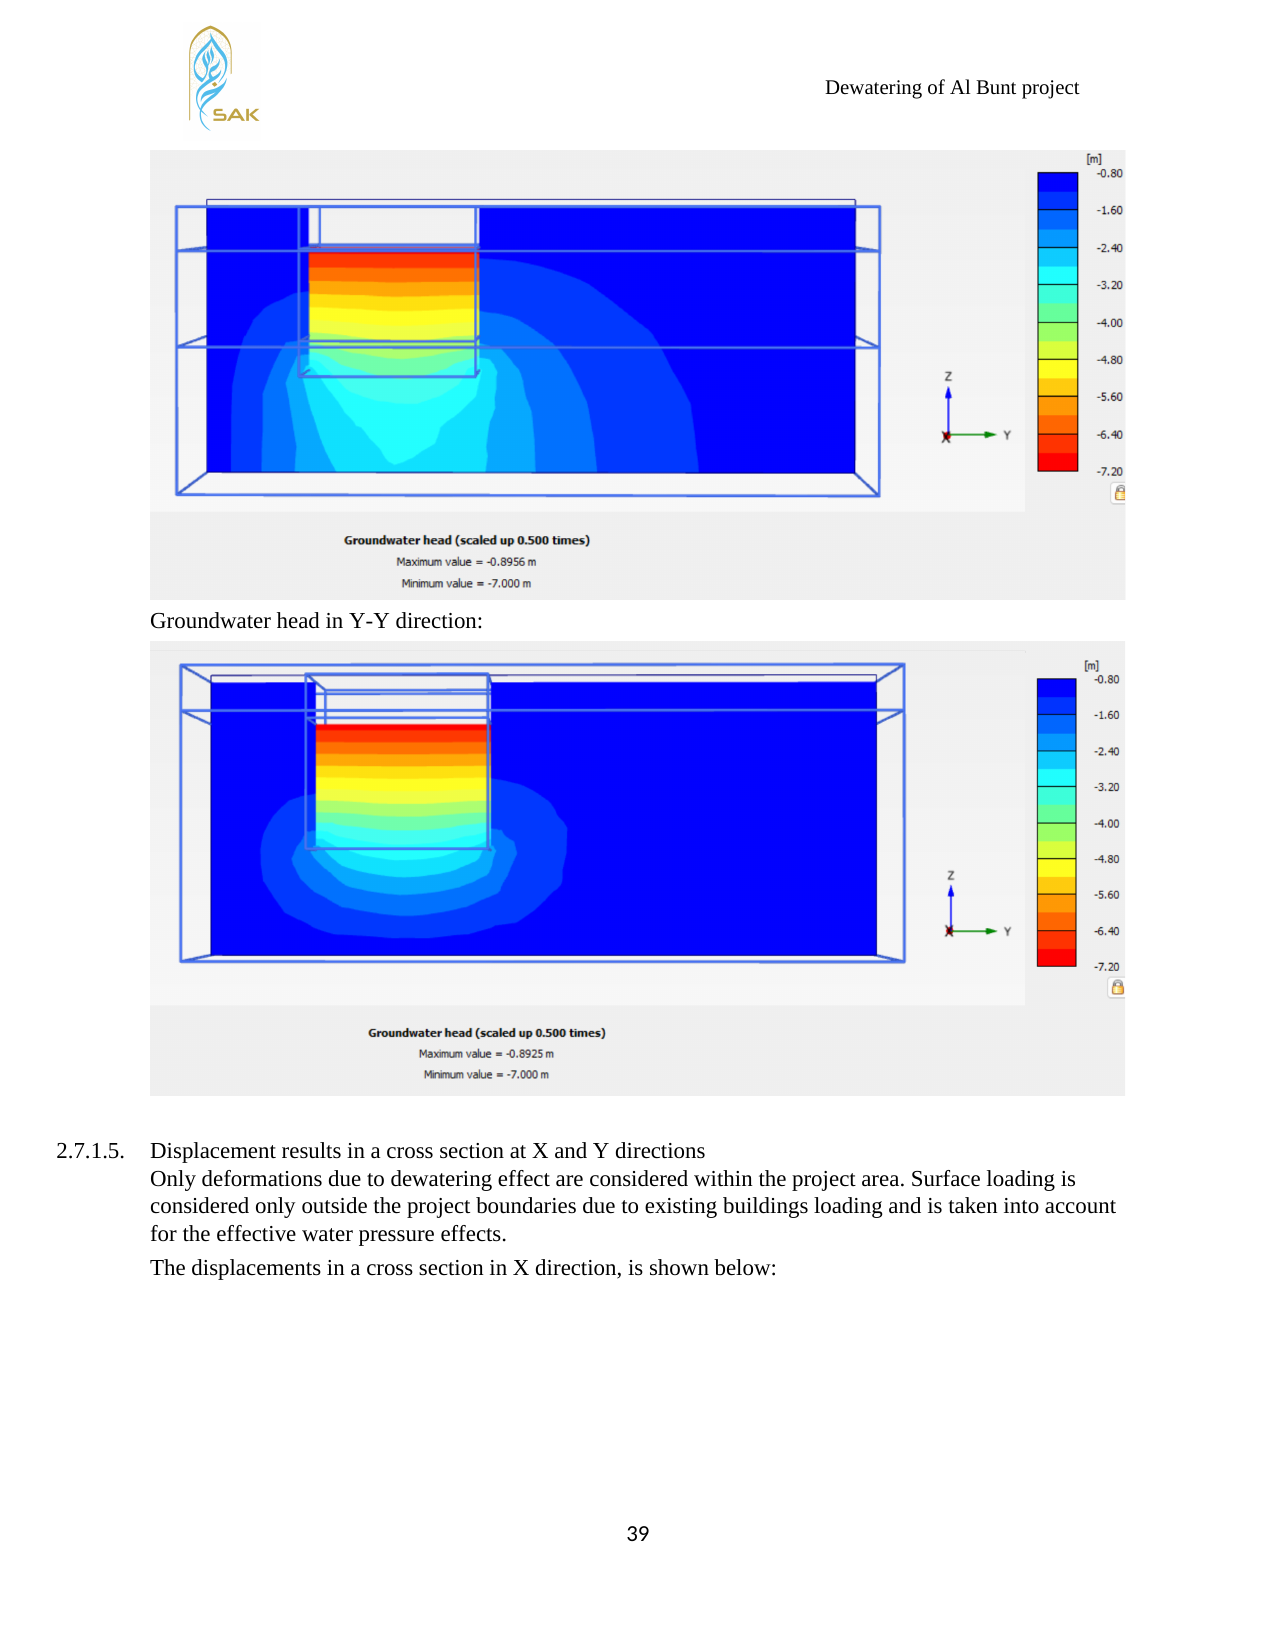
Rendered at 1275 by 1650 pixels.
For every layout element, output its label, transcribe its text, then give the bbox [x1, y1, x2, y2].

subtitle Displacement results in a cross section at X and Y directions [56, 1137, 1125, 1164]
text Groundwater head in Y-Y direction: [150, 607, 1125, 634]
text The displacements in a cross section in X direction, is shown below: [150, 1254, 1125, 1280]
subtitle Only deformations due to dewatering effect are considered within the project area. Surface loading is considered only outside the project boundaries due to existing buildings loading and is taken into account for the effective water pressure effects. [150, 1165, 1125, 1246]
picture [150, 150, 1125, 600]
picture [150, 641, 1125, 1096]
